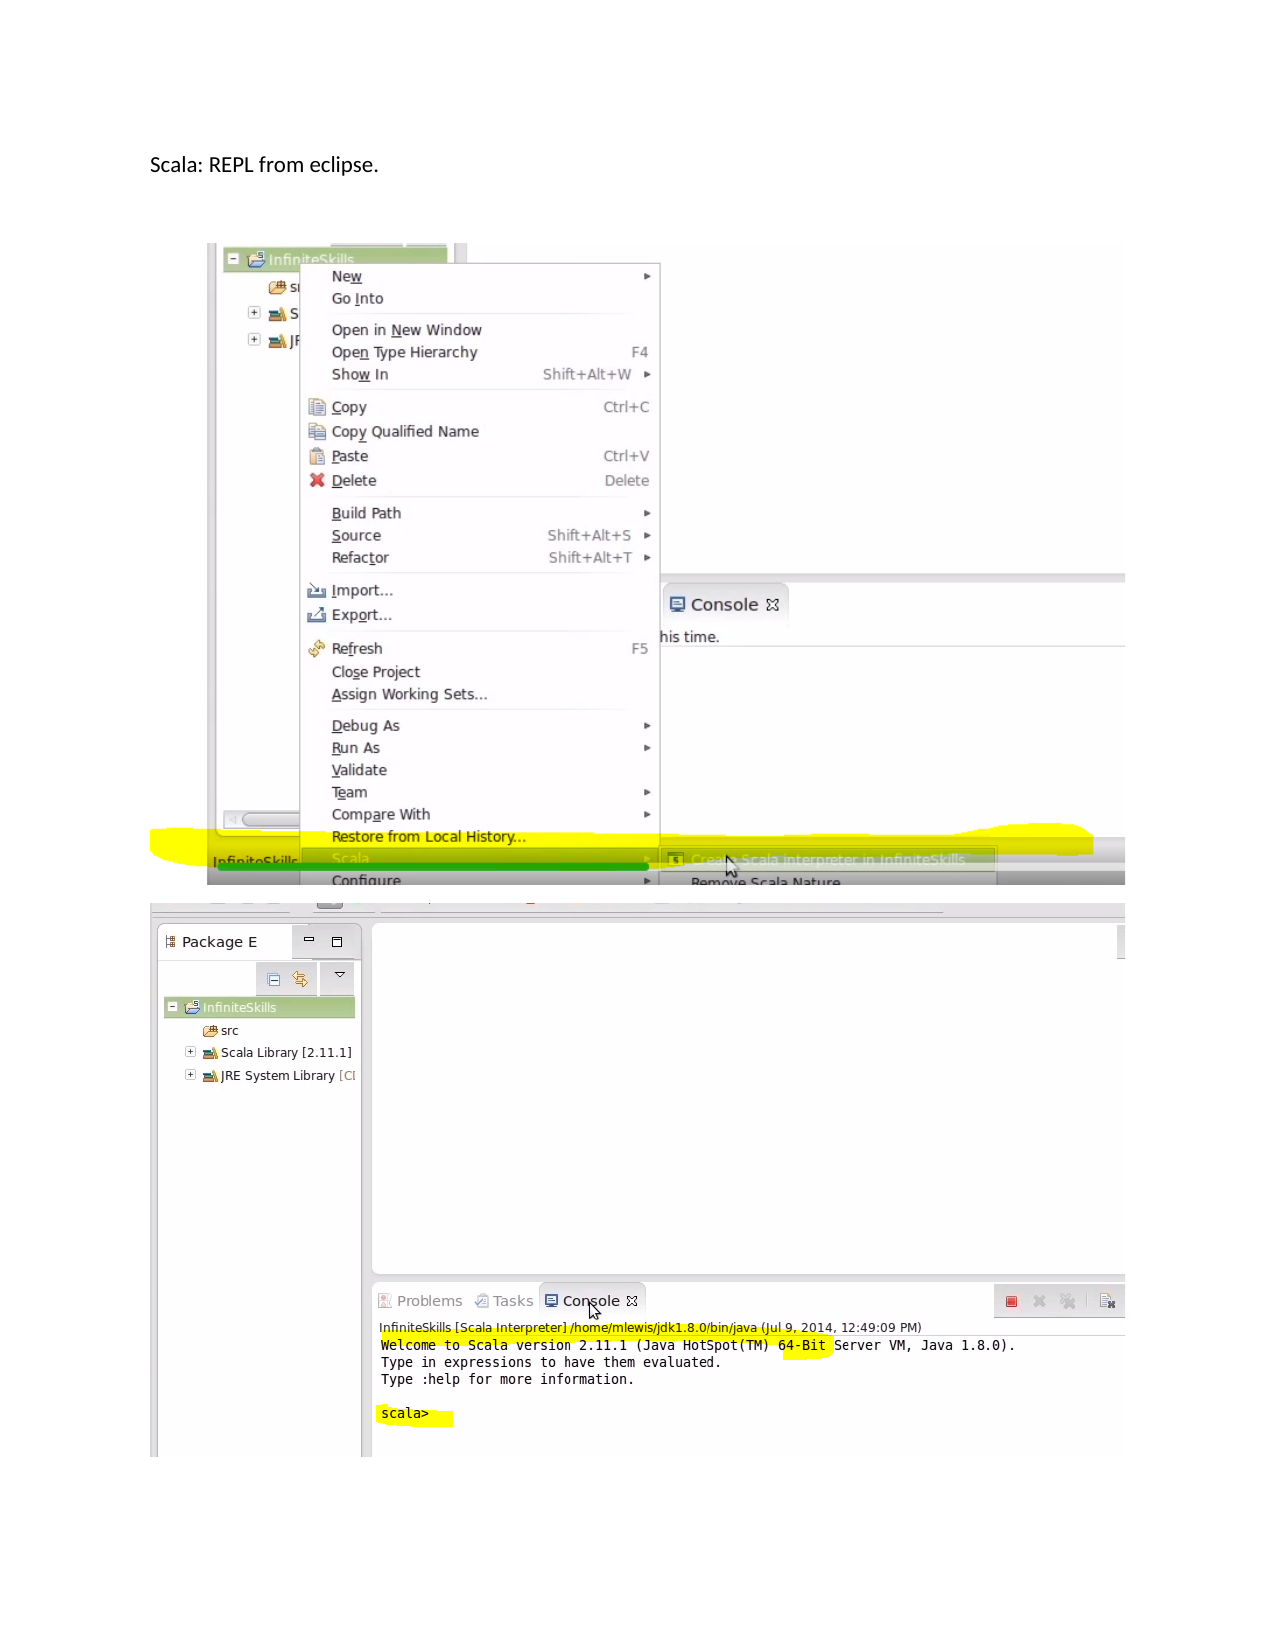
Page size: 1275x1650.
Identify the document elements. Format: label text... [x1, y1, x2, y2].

picture [150, 243, 1125, 885]
text Scala: REPL from eclipse. [150, 150, 1125, 178]
picture [150, 903, 1125, 1457]
